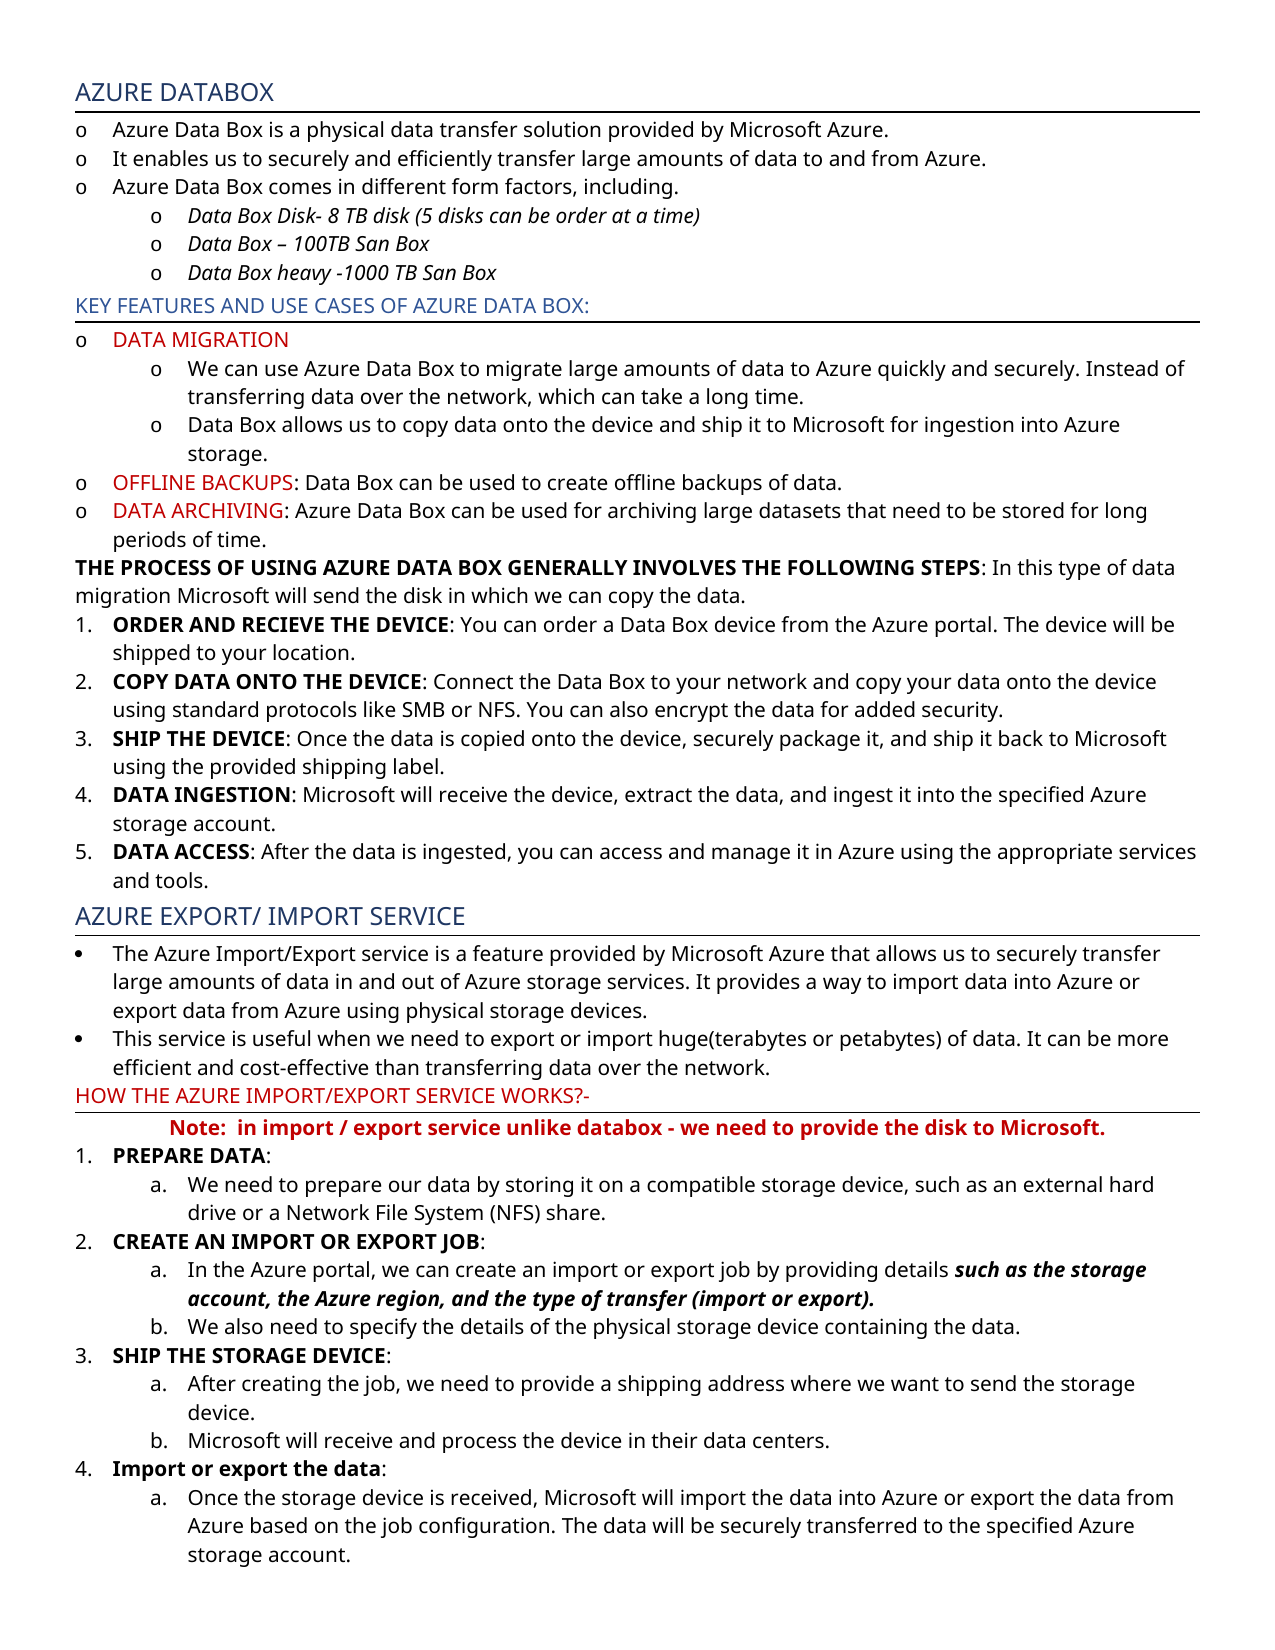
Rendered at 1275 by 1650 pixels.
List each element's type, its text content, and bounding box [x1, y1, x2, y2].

list It enables us to securely and efficiently transfer large amounts of data to and from Azure. [75, 144, 1200, 172]
list DATA INGESTION: Microsoft will receive the device, extract the data, and ingest it into the specified Azure storage account. [75, 781, 1200, 837]
list In the Azure portal, we can create an import or export job by providing details such as the storage account, the Azure region, and the type of transfer (import or export). [150, 1255, 1200, 1312]
subtitle AZURE EXPORT/ IMPORT SERVICE [75, 898, 1200, 935]
text HOW THE AZURE IMPORT/EXPORT SERVICE WORKS?- [75, 1081, 1200, 1112]
list The Azure Import/Export service is a feature provided by Microsoft Azure that allows us to securely transfer large amounts of data in and out of Azure storage services. It provides a way to import data into Azure or export data from Azure using physical storage devices. [75, 939, 1200, 1024]
list Once the storage device is received, Microsoft will import the data into Azure or export the data from Azure based on the job configuration. The data will be securely transferred to the specified Azure storage account. [150, 1483, 1200, 1568]
list ORDER AND RECIEVE THE DEVICE: You can order a Data Box device from the Azure portal. The device will be shipped to your location. [75, 610, 1200, 667]
list Azure Data Box comes in different form factors, including. [75, 172, 1200, 201]
list CREATE AN IMPORT OR EXPORT JOB: [75, 1227, 1200, 1255]
list This service is useful when we need to export or import huge(terabytes or petabytes) of data. It can be more efficient and cost-effective than transferring data over the network. [75, 1024, 1200, 1081]
list Azure Data Box is a physical data transfer solution provided by Microsoft Azure. [75, 115, 1200, 144]
list COPY DATA ONTO THE DEVICE: Connect the Data Box to your network and copy your data onto the device using standard protocols like SMB or NFS. You can also encrypt the data for added security. [75, 667, 1200, 724]
subtitle KEY FEATURES AND USE CASES OF AZURE DATA BOX: [75, 291, 1200, 321]
list Import or export the data: [75, 1454, 1200, 1483]
subtitle AZURE DATABOX [75, 75, 1200, 111]
list After creating the job, we need to provide a shipping address where we want to send the storage device. [150, 1369, 1200, 1426]
list Microsoft will receive and process the device in their data centers. [150, 1426, 1200, 1454]
list DATA ARCHIVING: Azure Data Box can be used for archiving large datasets that need to be stored for long periods of time. [75, 496, 1200, 553]
text Note: in import / export service unlike databox - we need to provide the disk to Microsoft. [75, 1113, 1200, 1142]
list We need to prepare our data by storing it on a compatible storage device, such as an external hard drive or a Network File System (NFS) share. [150, 1170, 1200, 1227]
list DATA ACCESS: After the data is ingested, you can access and manage it in Azure using the appropriate services and tools. [75, 837, 1200, 894]
list OFFLINE BACKUPS: Data Box can be used to create offline backups of data. [75, 468, 1200, 496]
list DATA MIGRATION [75, 325, 1200, 354]
list PREPARE DATA: [75, 1142, 1200, 1170]
list We can use Azure Data Box to migrate large amounts of data to Azure quickly and securely. Instead of transferring data over the network, which can take a long time. [150, 354, 1200, 411]
list We also need to specify the details of the physical storage device containing the data. [150, 1312, 1200, 1341]
list SHIP THE DEVICE: Once the data is copied onto the device, securely package it, and ship it back to Microsoft using the provided shipping label. [75, 724, 1200, 781]
list Data Box Disk- 8 TB disk (5 disks can be order at a time) [150, 201, 1200, 229]
list SHIP THE STORAGE DEVICE: [75, 1341, 1200, 1369]
list Data Box heavy -1000 TB San Box [150, 258, 1200, 287]
text THE PROCESS OF USING AZURE DATA BOX GENERALLY INVOLVES THE FOLLOWING STEPS: In this type of data migration Microsoft will send the disk in which we can copy the data. [75, 553, 1200, 610]
list Data Box – 100TB San Box [150, 229, 1200, 258]
list Data Box allows us to copy data onto the device and ship it to Microsoft for ingestion into Azure storage. [150, 411, 1200, 468]
